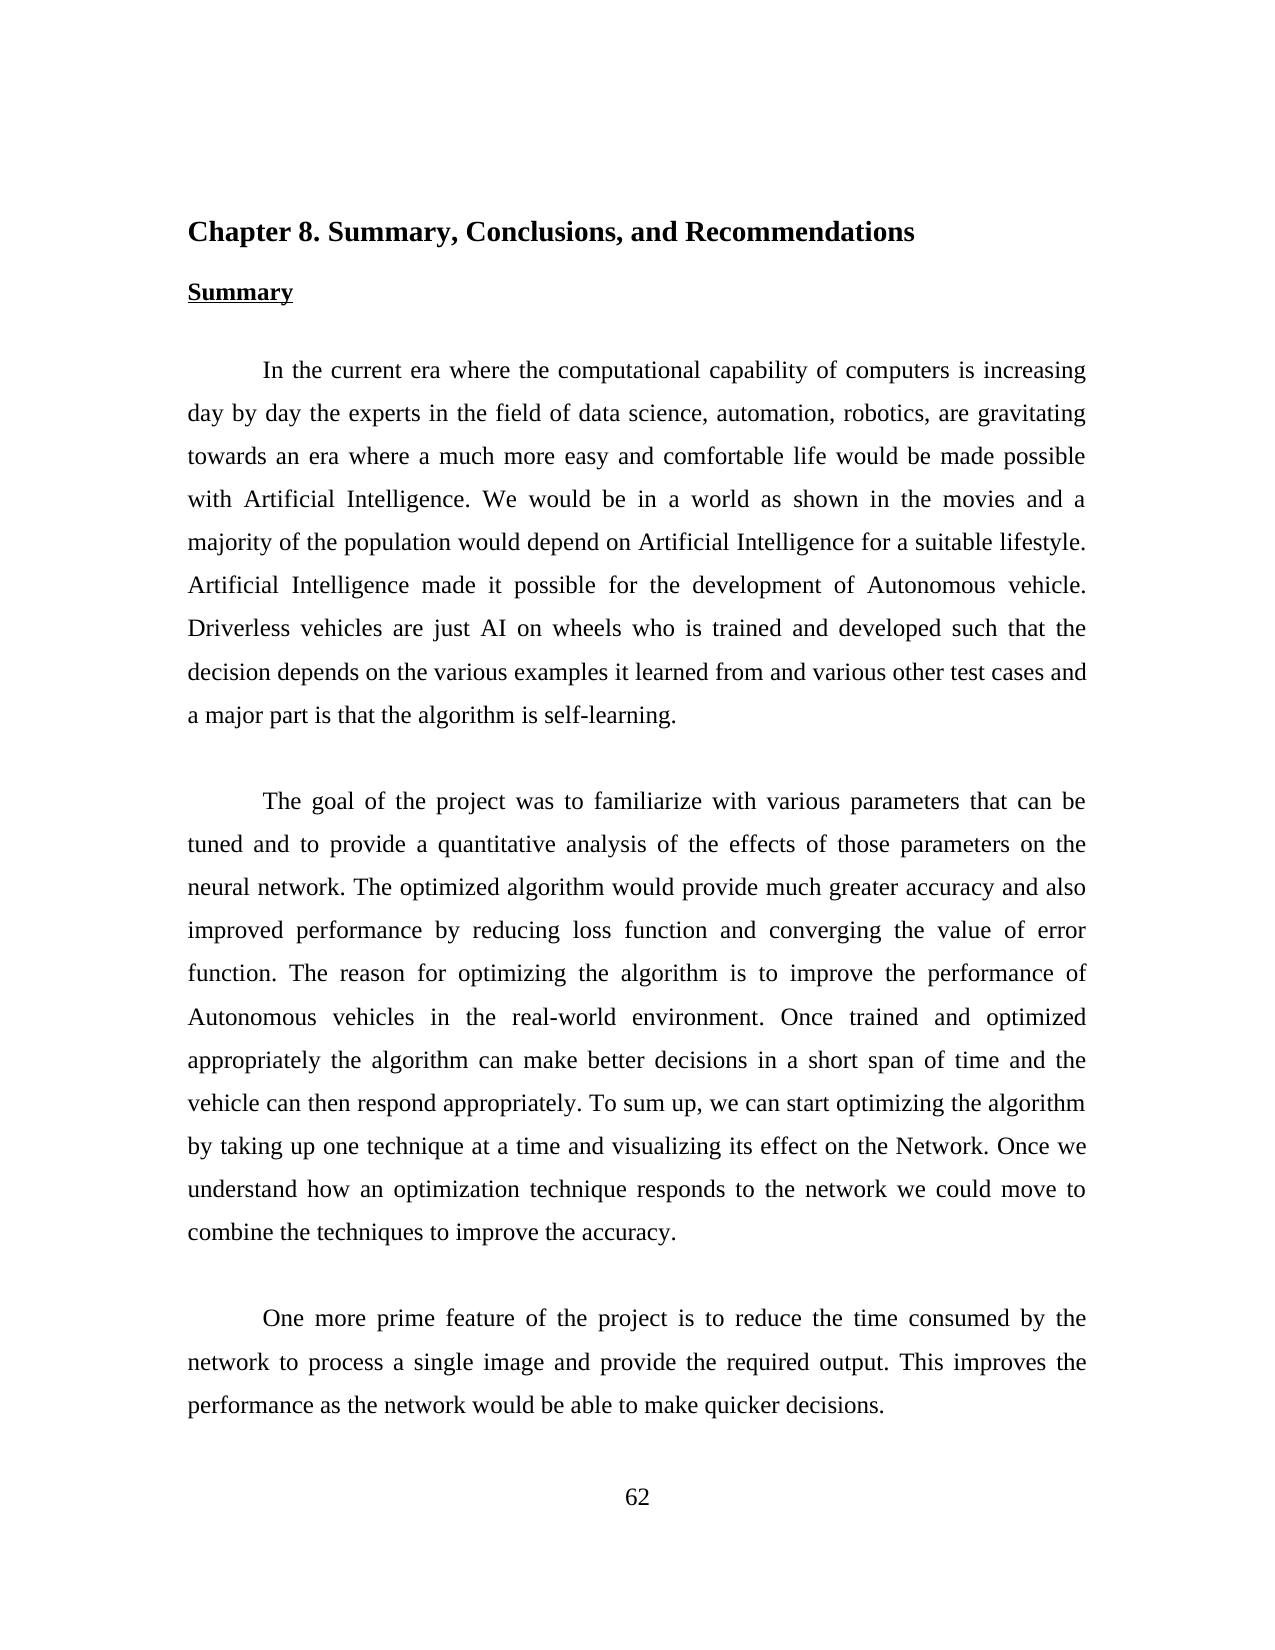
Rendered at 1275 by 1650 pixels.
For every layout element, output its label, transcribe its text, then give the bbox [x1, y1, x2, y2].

text In the current era where the computational capability of computers is increasing day by day the experts in the field of data science, automation, robotics, are gravitating towards an era where a much more easy and comfortable life would be made possible with Artificial Intelligence. We would be in a world as shown in the movies and a majority of the population would depend on Artificial Intelligence for a suitable lifestyle. Artificial Intelligence made it possible for the development of Autonomous vehicle. Driverless vehicles are just AI on wheels who is trained and developed such that the decision depends on the various examples it learned from and various other test cases and a major part is that the algorithm is self-learning. [187, 355, 1087, 728]
text One more prime feature of the project is to reduce the time consumed by the network to process a single image and provide the required output. This improves the performance as the network would be able to make quicker decisions. [187, 1303, 1087, 1418]
subtitle Summary, Conclusions, and Recommendations [187, 195, 1087, 253]
subtitle Summary [187, 253, 1087, 312]
text The goal of the project was to familiarize with various parameters that can be tuned and to provide a quantitative analysis of the effects of those parameters on the neural network. The optimized algorithm would provide much greater accuracy and also improved performance by reducing loss function and converging the value of error function. The reason for optimizing the algorithm is to improve the performance of Autonomous vehicles in the real-world environment. Once trained and optimized appropriately the algorithm can make better decisions in a short span of time and the vehicle can then respond appropriately. To sum up, we can start optimizing the algorithm by taking up one technique at a time and visualizing its effect on the Network. Once we understand how an optimization technique responds to the network we could move to combine the techniques to improve the accuracy. [187, 786, 1087, 1246]
